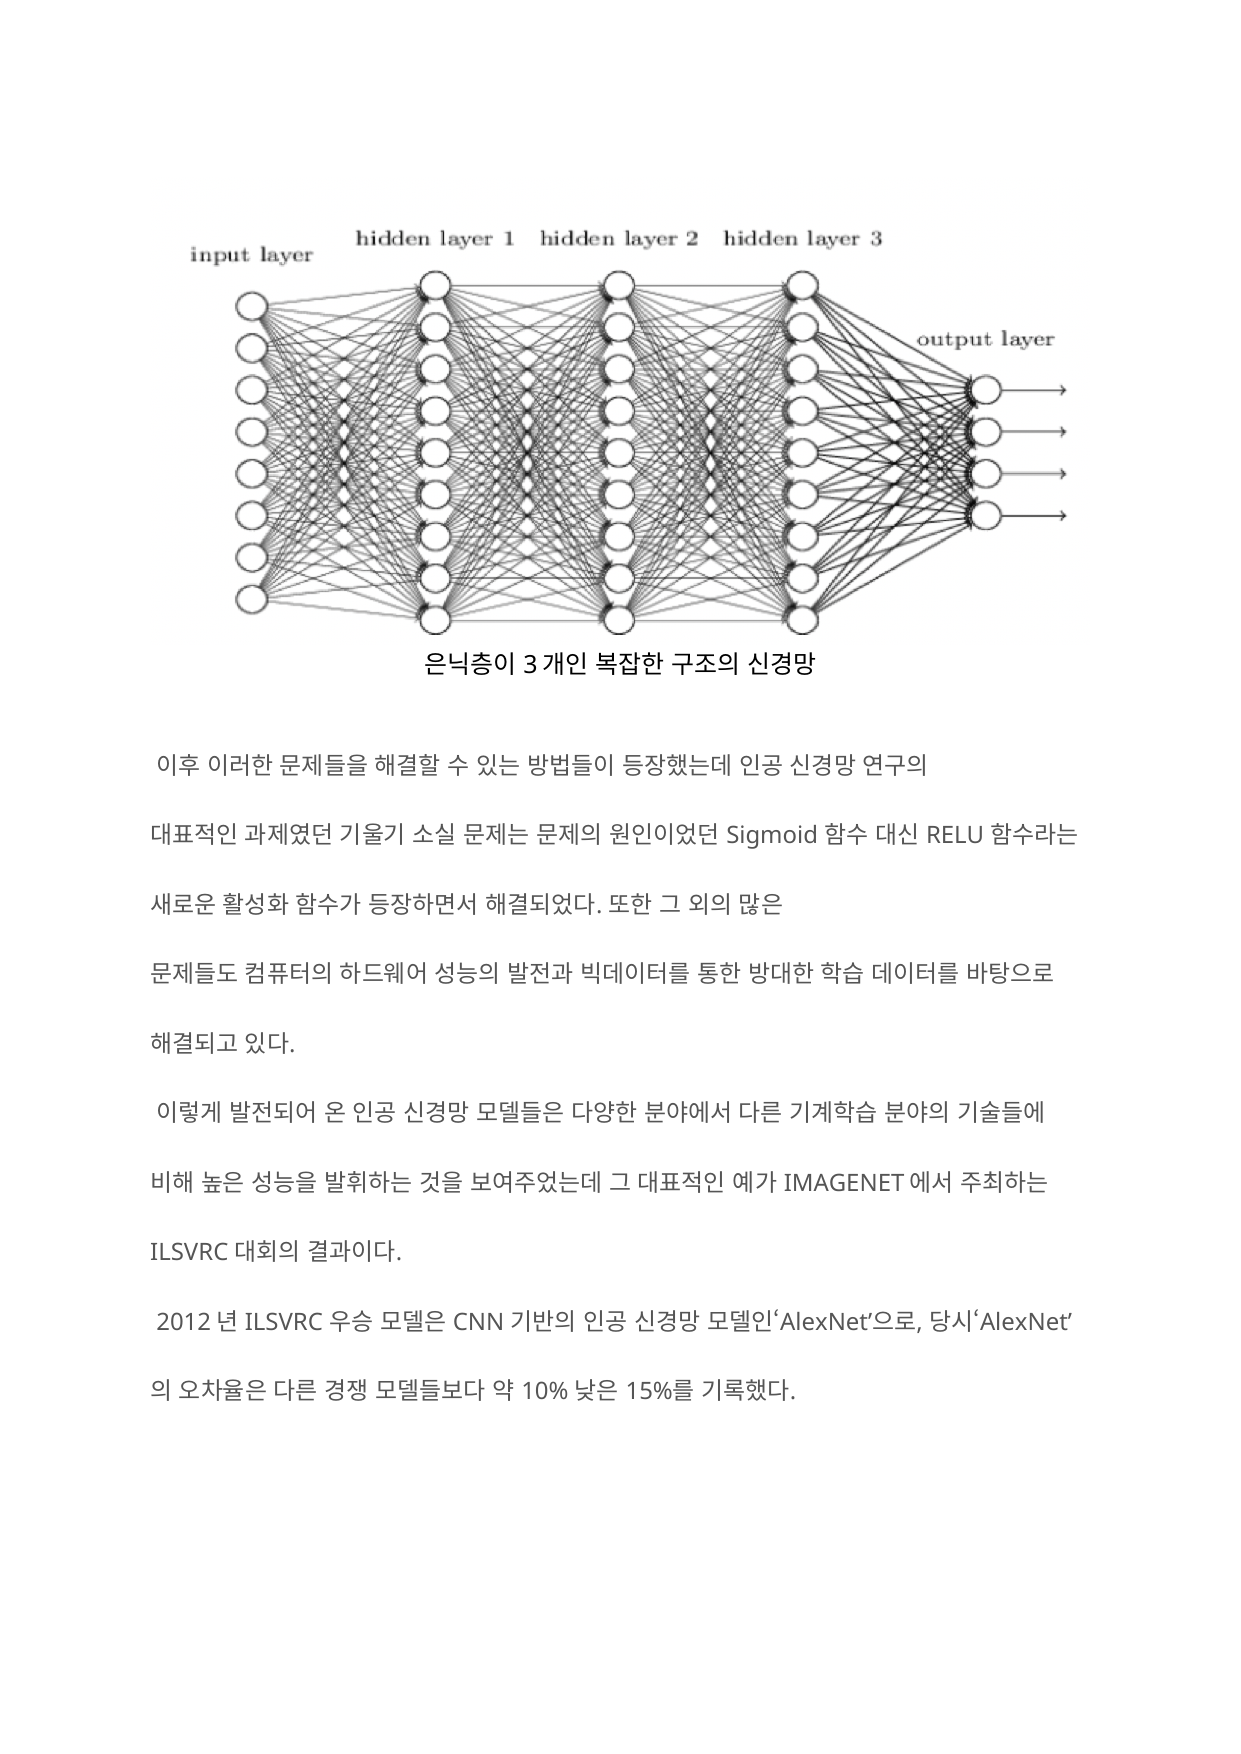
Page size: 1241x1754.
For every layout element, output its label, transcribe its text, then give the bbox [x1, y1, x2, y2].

text 이후 이러한 문제들을 해결할 수 있는 방법들이 등장했는데 인공 신경망 연구의 대표적인 과제였던 기울기 소실 문제는 문제의 원인이었던 Sigmoid 함수 대신 RELU 함수라는 새로운 활성화 함수가 등장하면서 해결되었다. 또한 그 외의 많은 문제들도 컴퓨터의 하드웨어 성능의 발전과 빅데이터를 통한 방대한 학습 데이터를 바탕으로 해결되고 있다. [150, 746, 1090, 1059]
text 이렇게 발전되어 온 인공 신경망 모델들은 다양한 분야에서 다른 기계학습 분야의 기술들에 비해 높은 성능을 발휘하는 것을 보여주었는데 그 대표적인 예가 IMAGENET에서 주최하는 ILSVRC 대회의 결과이다. [150, 1094, 1090, 1267]
text 은닉층이 3개인 복잡한 구조의 신경망 [150, 645, 1090, 681]
text 2012년 ILSVRC 우승 모델은 CNN 기반의 인공 신경망 모델인‘AlexNet’으로, 당시‘AlexNet’의 오차율은 다른 경쟁 모델들보다 약 10% 낮은 15%를 기록했다. [150, 1302, 1090, 1407]
picture [150, 177, 1090, 645]
